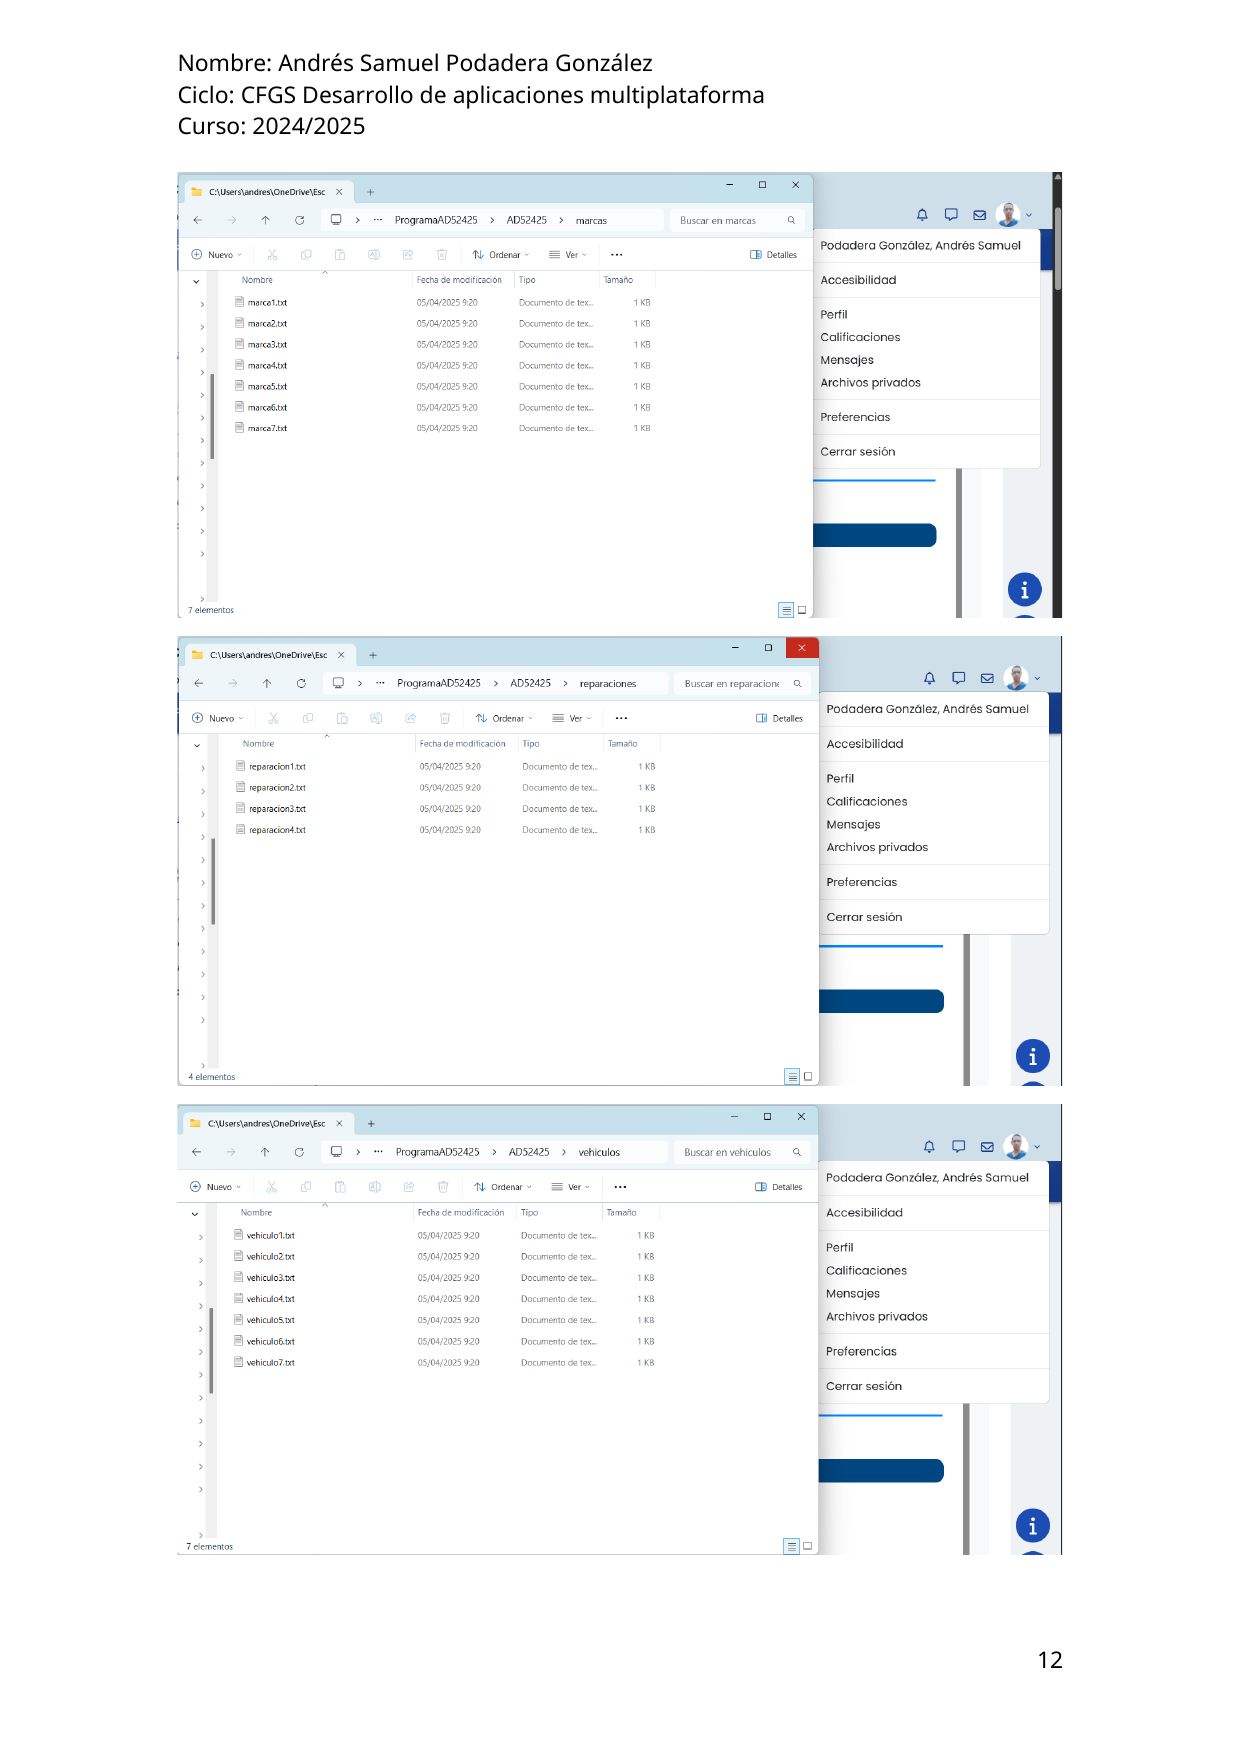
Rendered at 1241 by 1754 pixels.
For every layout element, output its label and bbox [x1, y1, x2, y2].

picture [177, 1104, 1063, 1555]
picture [177, 172, 1063, 618]
picture [177, 636, 1063, 1086]
